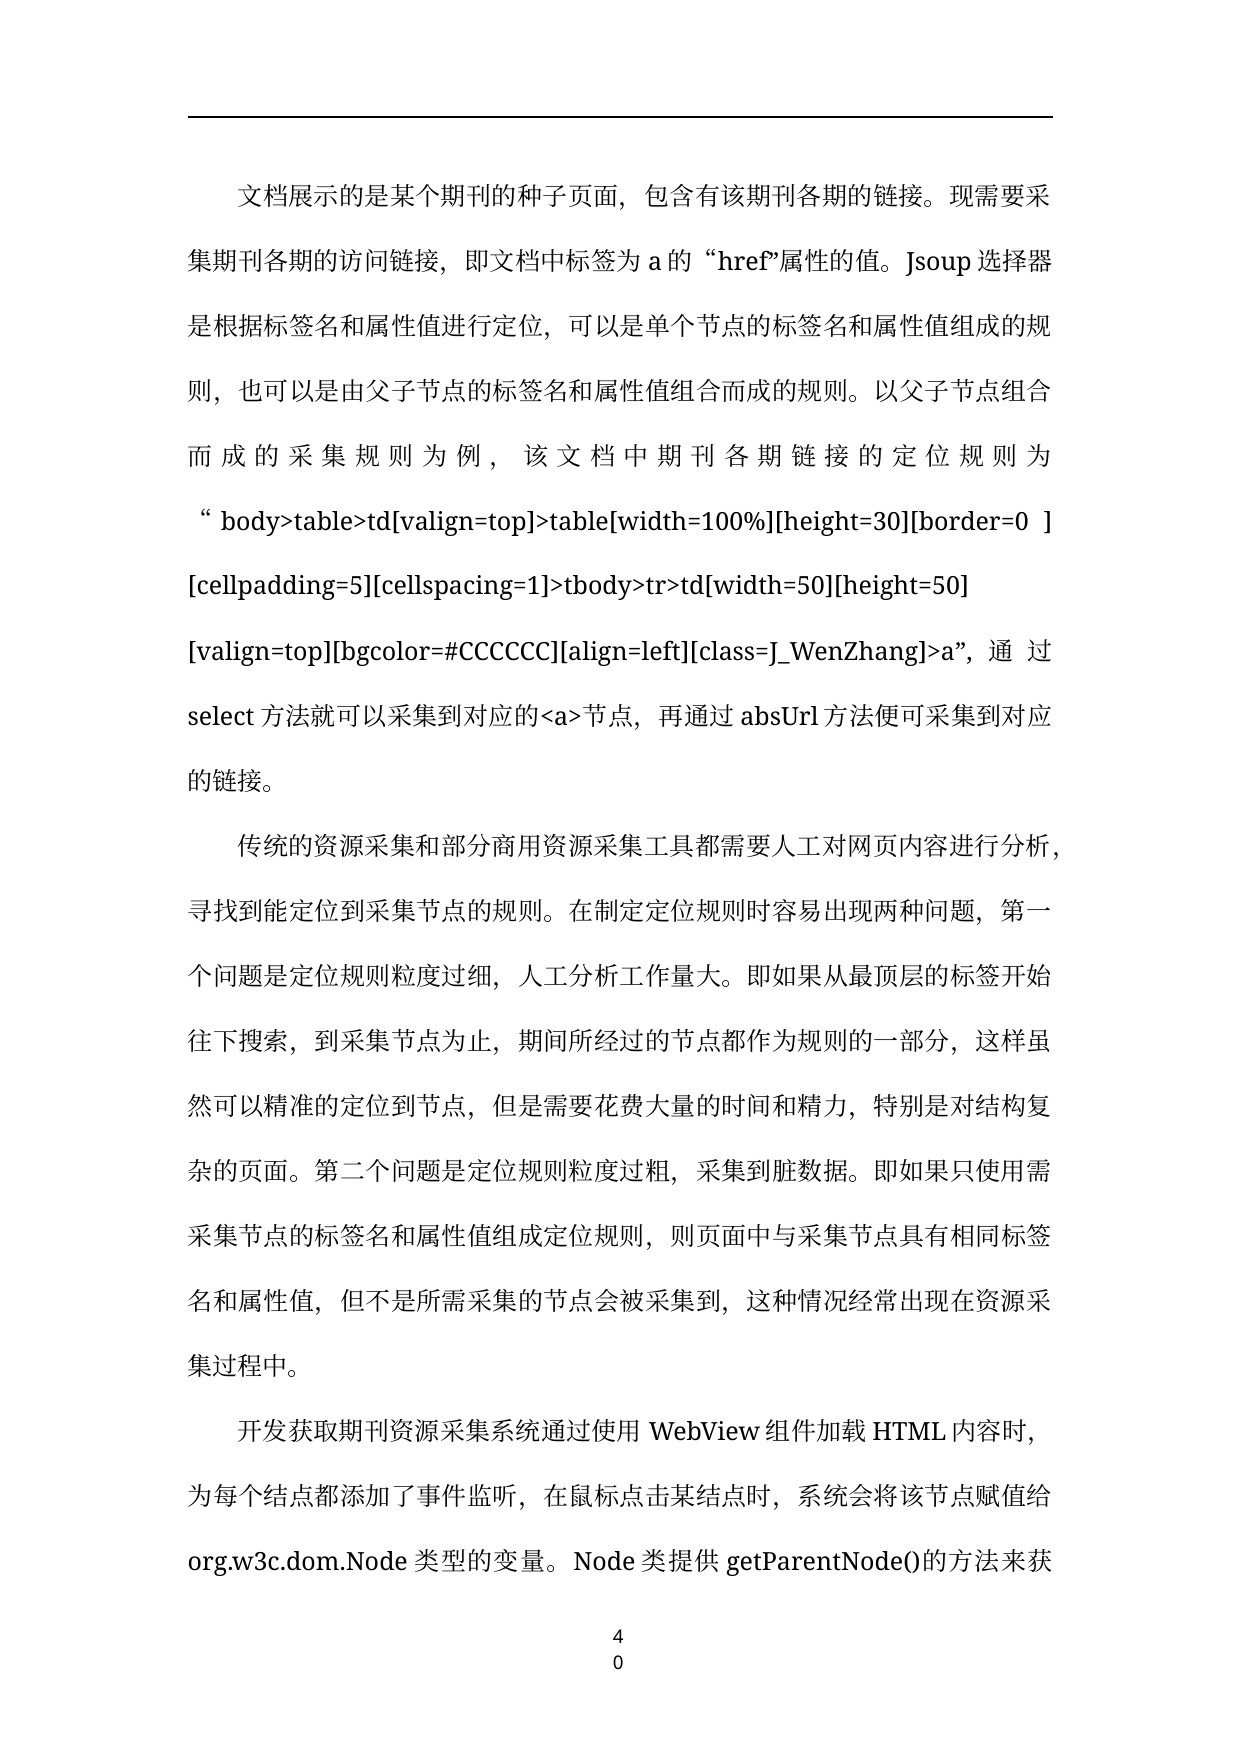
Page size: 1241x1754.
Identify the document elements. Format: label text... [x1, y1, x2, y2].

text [187, 1397, 1053, 1592]
text 传统的资源采集和部分商用资源采集工具都需要人工对网页内容进行分析，寻找到能定位到采集节点的规则。在制定定位规则时容易出现两种问题，第一个问题是定位规则粒度过细，人工分析工作量大。即如果从最顶层的标签开始往下搜索，到采集节点为止，期间所经过的节点都作为规则的一部分，这样虽然可以精准的定位到节点，但是需要花费大量的时间和精力，特别是对结构复杂的页面。第二个问题是定位规则粒度过粗，采集到脏数据。即如果只使用需采集节点的标签名和属性值组成定位规则，则页面中与采集节点具有相同标签名和属性值，但不是所需采集的节点会被采集到，这种情况经常出现在资源采集过程中。 [187, 812, 1053, 1397]
text 文档展示的是某个期刊的种子页面，包含有该期刊各期的链接。现需要采集期刊各期的访问链接，即文档中标签为a的“href”属性的值。Jsoup选择器是根据标签名和属性值进行定位，可以是单个节点的标签名和属性值组成的规则，也可以是由父子节点的标签名和属性值组合而成的规则。以父子节点组合而成的采集规则为例，该文档中期刊各期链接的定位规则为“body>table>td[valign=top]>table[width=100%][height=30][border=0 ][cellpadding=5][cellspacing=1]>tbody>tr>td[width=50][height=50][valign=top][bgcolor=#CCCCCC][align=left][class=J_WenZhang]>a”,通过select方法就可以采集到对应的<a>节点，再通过absUrl方法便可采集到对应的链接。 [187, 162, 1053, 812]
